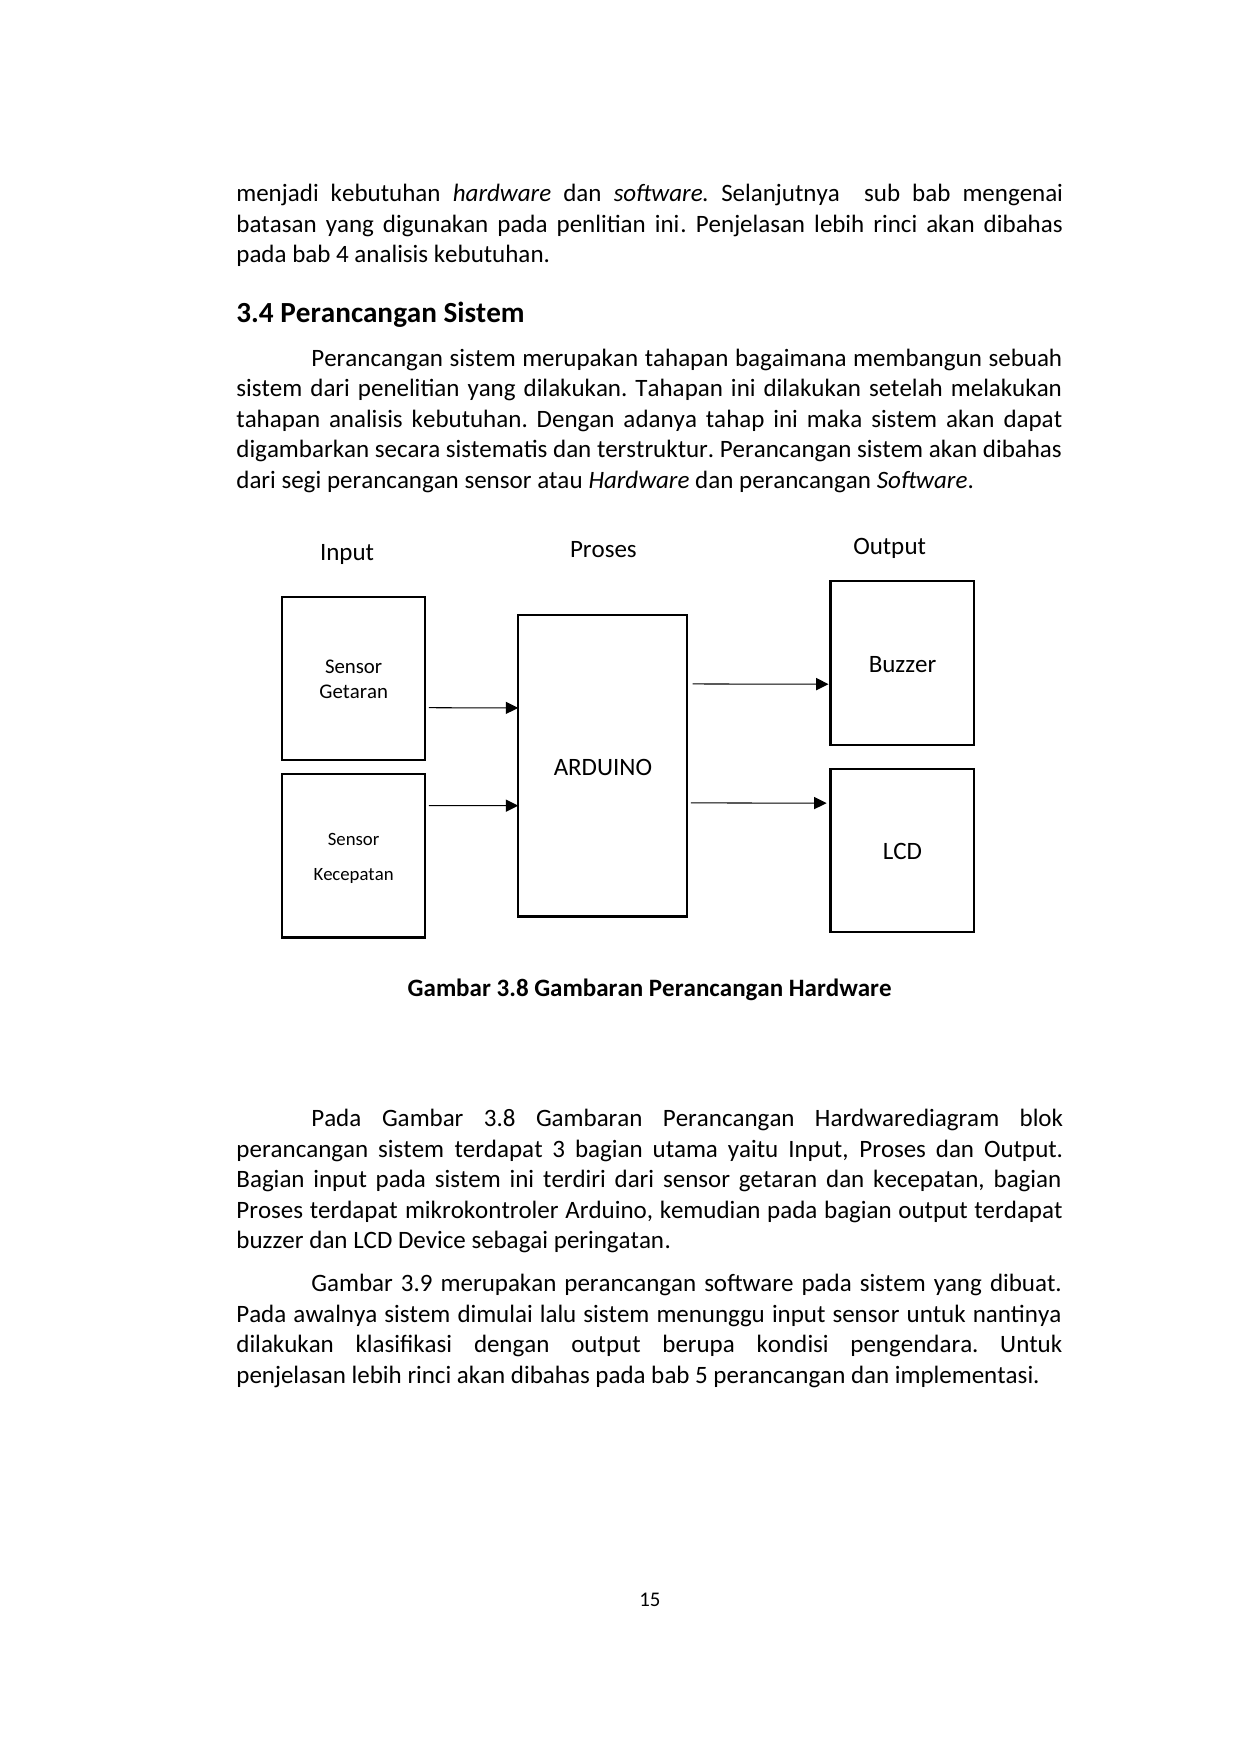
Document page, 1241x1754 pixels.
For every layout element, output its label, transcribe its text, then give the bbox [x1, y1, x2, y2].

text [236, 177, 1063, 269]
subtitle Perancangan Sistem [236, 294, 1063, 329]
text Perancangan sistem merupakan tahapan bagaimana membangun sebuah sistem dari penelitian yang dilakukan. Tahapan ini dilakukan setelah melakukan tahapan analisis kebutuhan. Dengan adanya tahap ini maka sistem akan dapat digambarkan secara sistematis dan terstruktur. Perancangan sistem akan dibahas dari segi perancangan sensor atau Hardware dan perancangan Software. [236, 342, 1063, 494]
